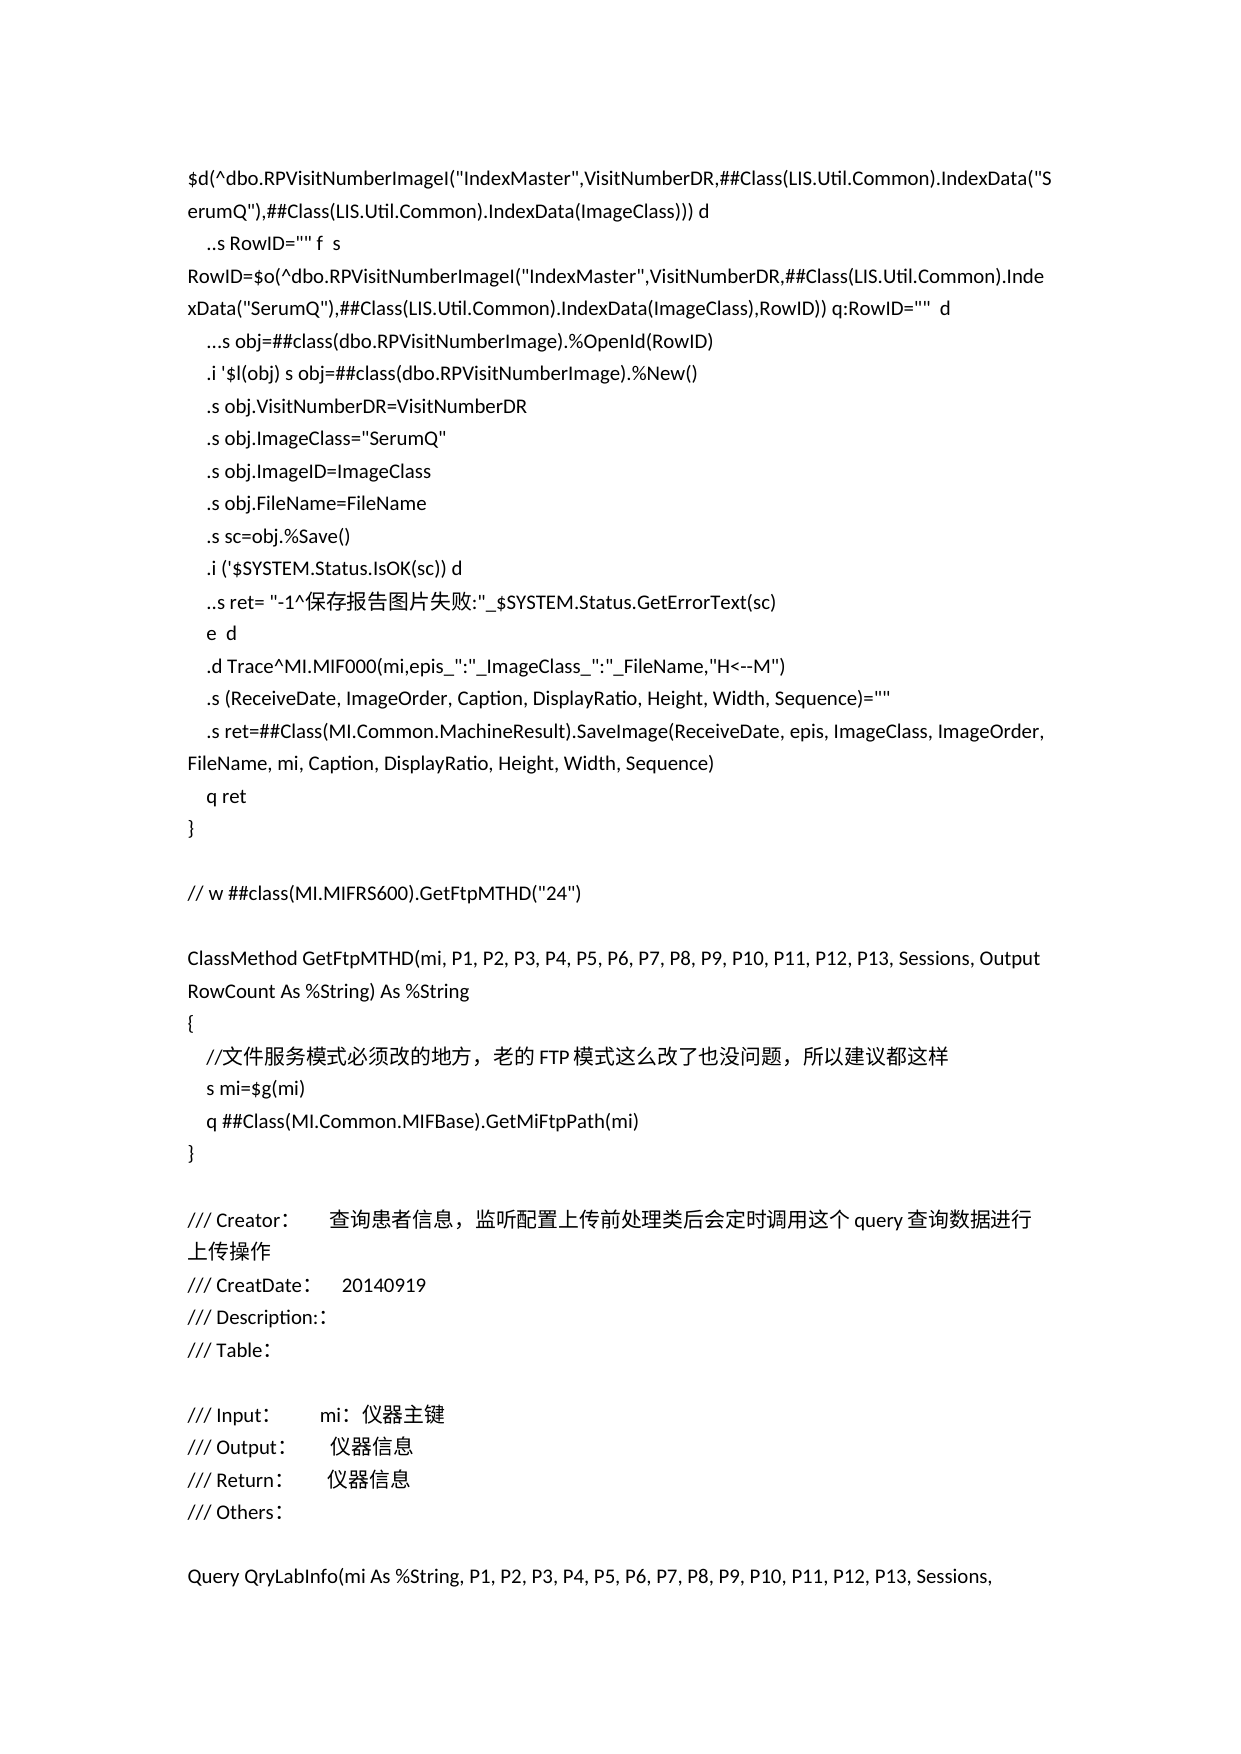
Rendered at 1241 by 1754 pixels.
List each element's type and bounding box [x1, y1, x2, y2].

text [187, 162, 1053, 1592]
